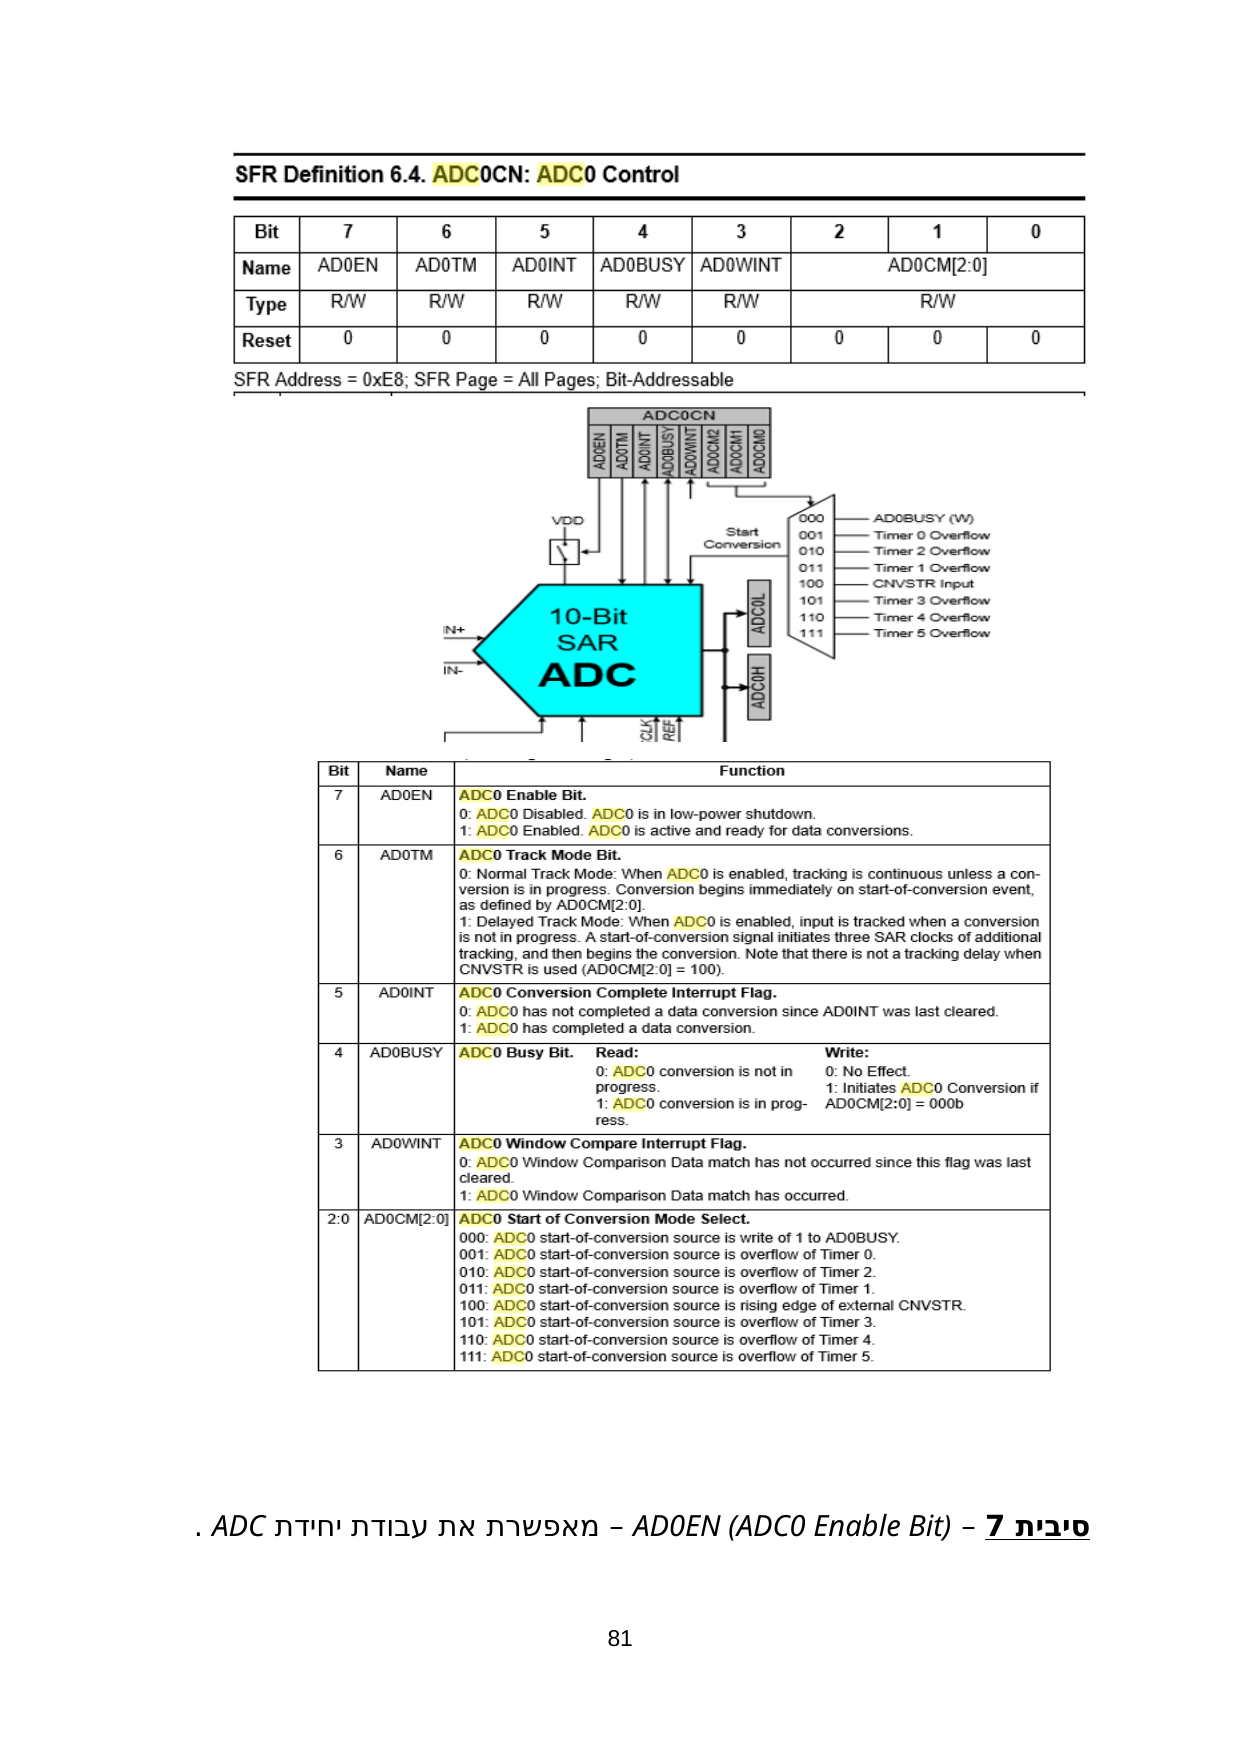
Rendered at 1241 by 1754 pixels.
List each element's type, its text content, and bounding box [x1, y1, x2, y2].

picture [443, 397, 1091, 742]
picture [302, 759, 1091, 1388]
picture [225, 150, 1090, 396]
text סיבית 7 – AD0EN (ADC0 Enable Bit) – מאפשרת את עבודת יחידת ADC . [150, 1506, 1090, 1545]
